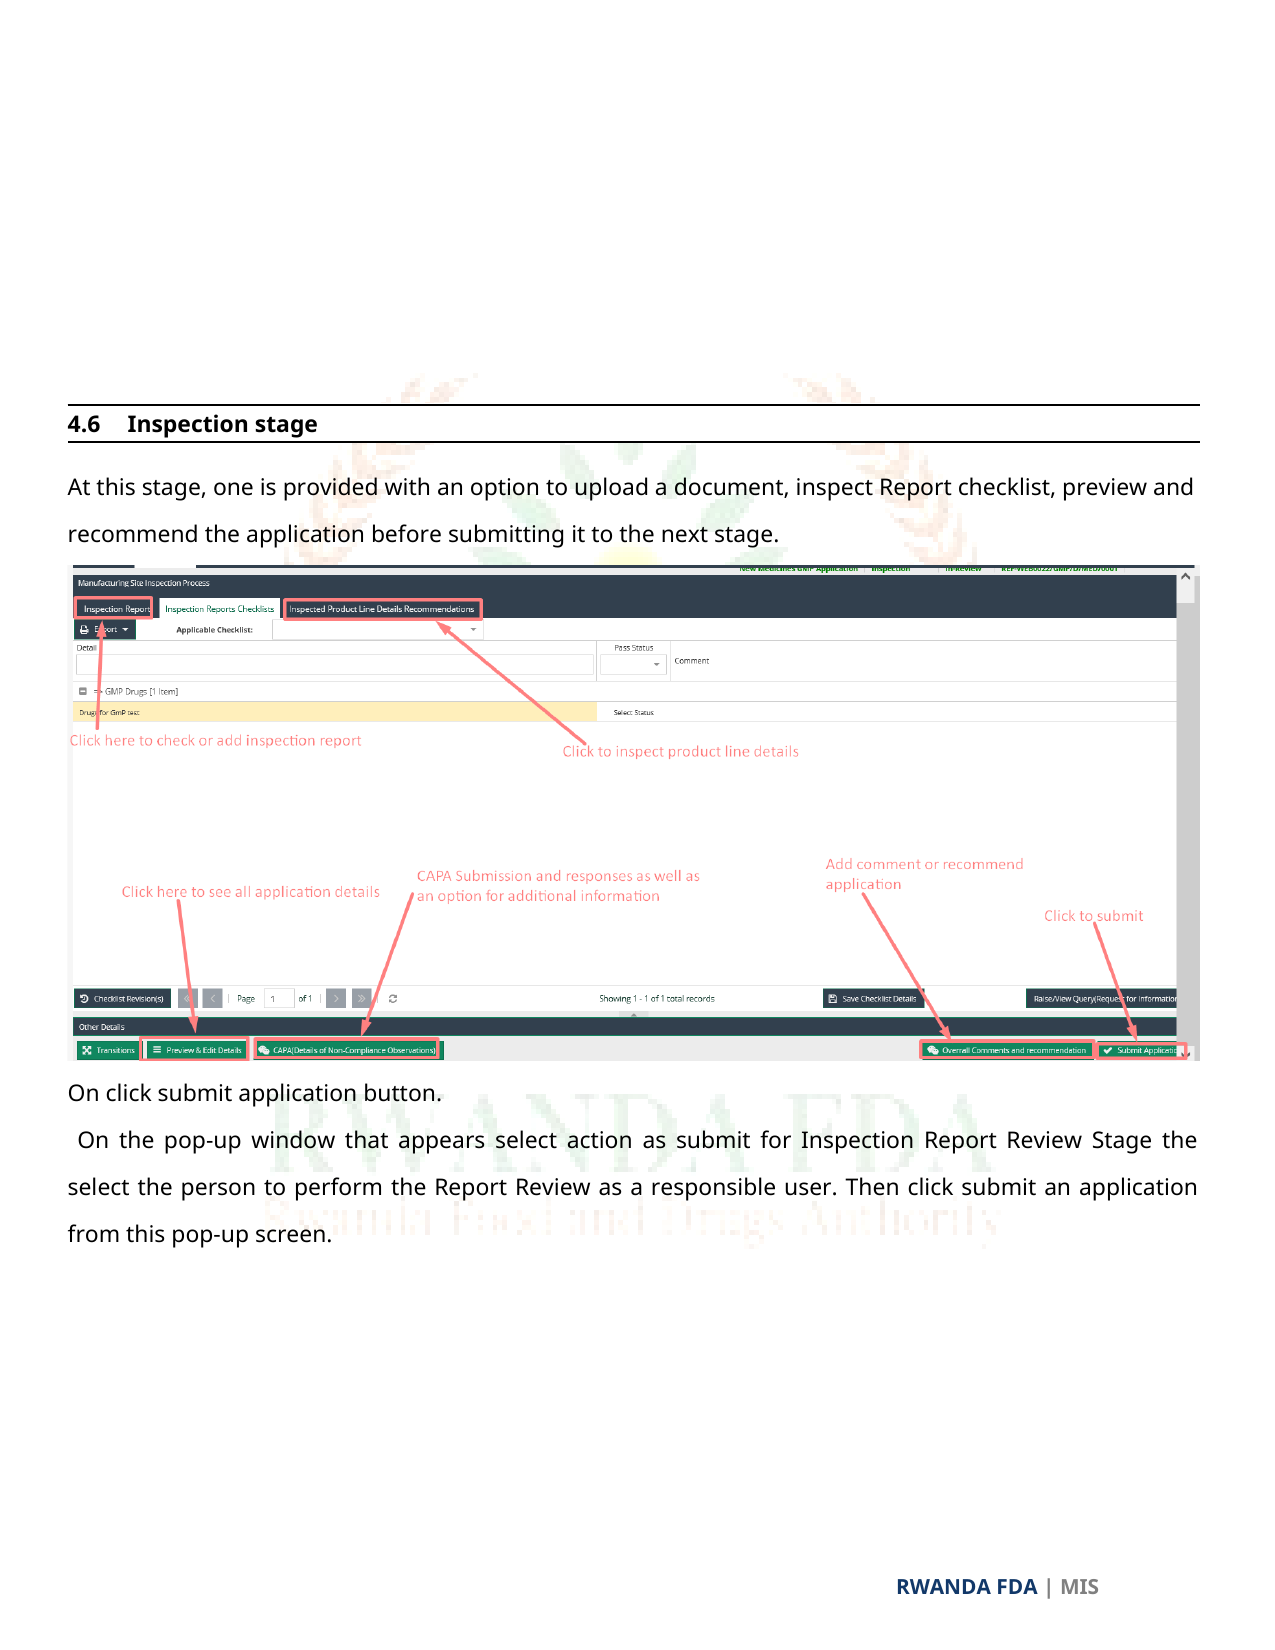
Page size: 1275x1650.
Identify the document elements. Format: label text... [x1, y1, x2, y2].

text On the pop-up window that appears select action as submit for Inspection Report Review Stage the select the person to perform the Report Review as a responsible user. Then click submit an application from this pop-up screen. [67, 1124, 1200, 1249]
picture [67, 565, 1200, 1061]
text On click submit application button. [67, 1077, 1200, 1108]
subtitle Inspection stage [67, 405, 1200, 443]
text At this stage, one is provided with an option to upload a document, inspect Report checklist, preview and recommend the application before submitting it to the next stage. [67, 471, 1200, 549]
